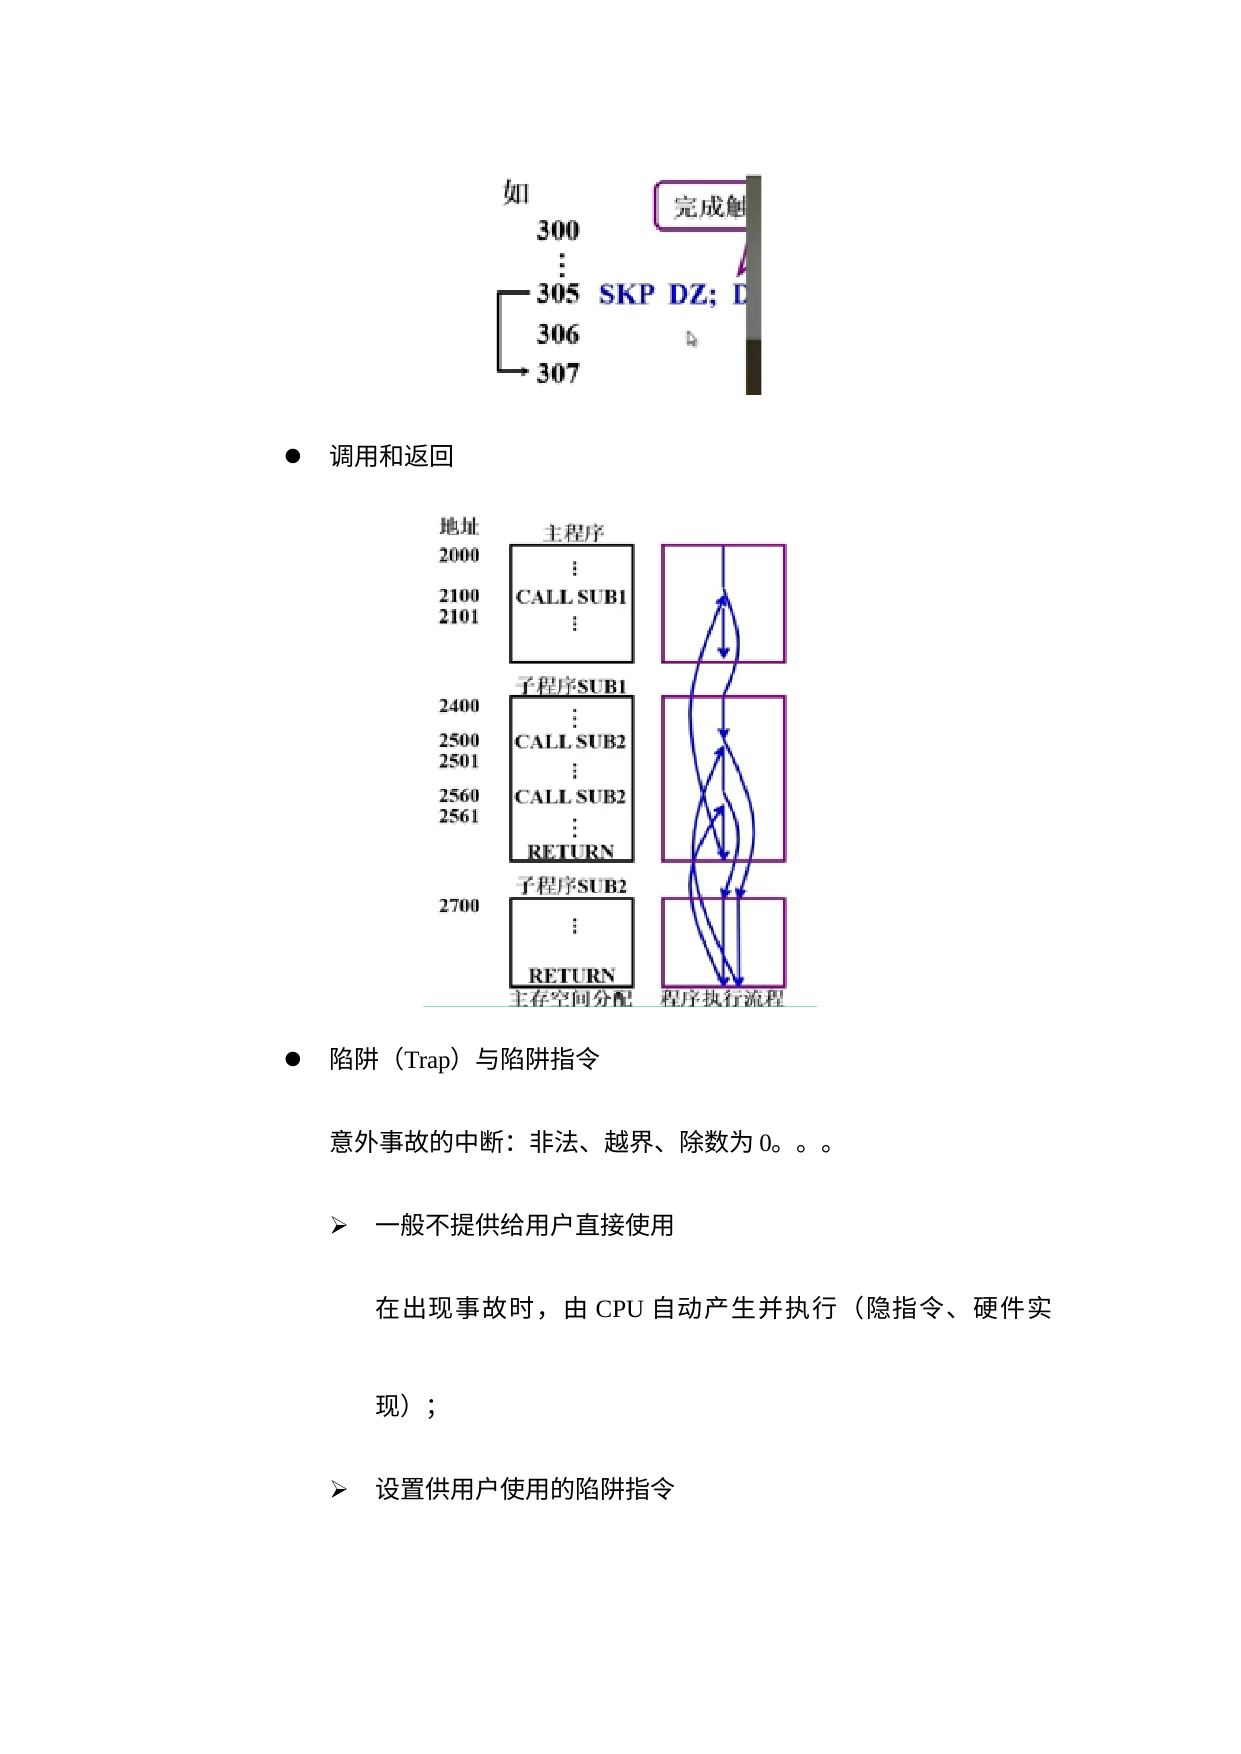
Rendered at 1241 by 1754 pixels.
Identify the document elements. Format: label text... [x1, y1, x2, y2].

list 在出现事故时，由CPU自动产生并执行（隐指令、硬件实现）； [375, 1274, 1053, 1437]
picture [423, 505, 818, 1007]
list 意外事故的中断：非法、越界、除数为0。。。 [329, 1108, 1053, 1173]
picture [479, 162, 762, 395]
list 设置供用户使用的陷阱指令 [329, 1455, 1053, 1520]
list 一般不提供给用户直接使用 [329, 1191, 1053, 1256]
list 陷阱（Trap）与陷阱指令 [283, 1025, 1053, 1090]
list 调用和返回 [283, 422, 1053, 487]
